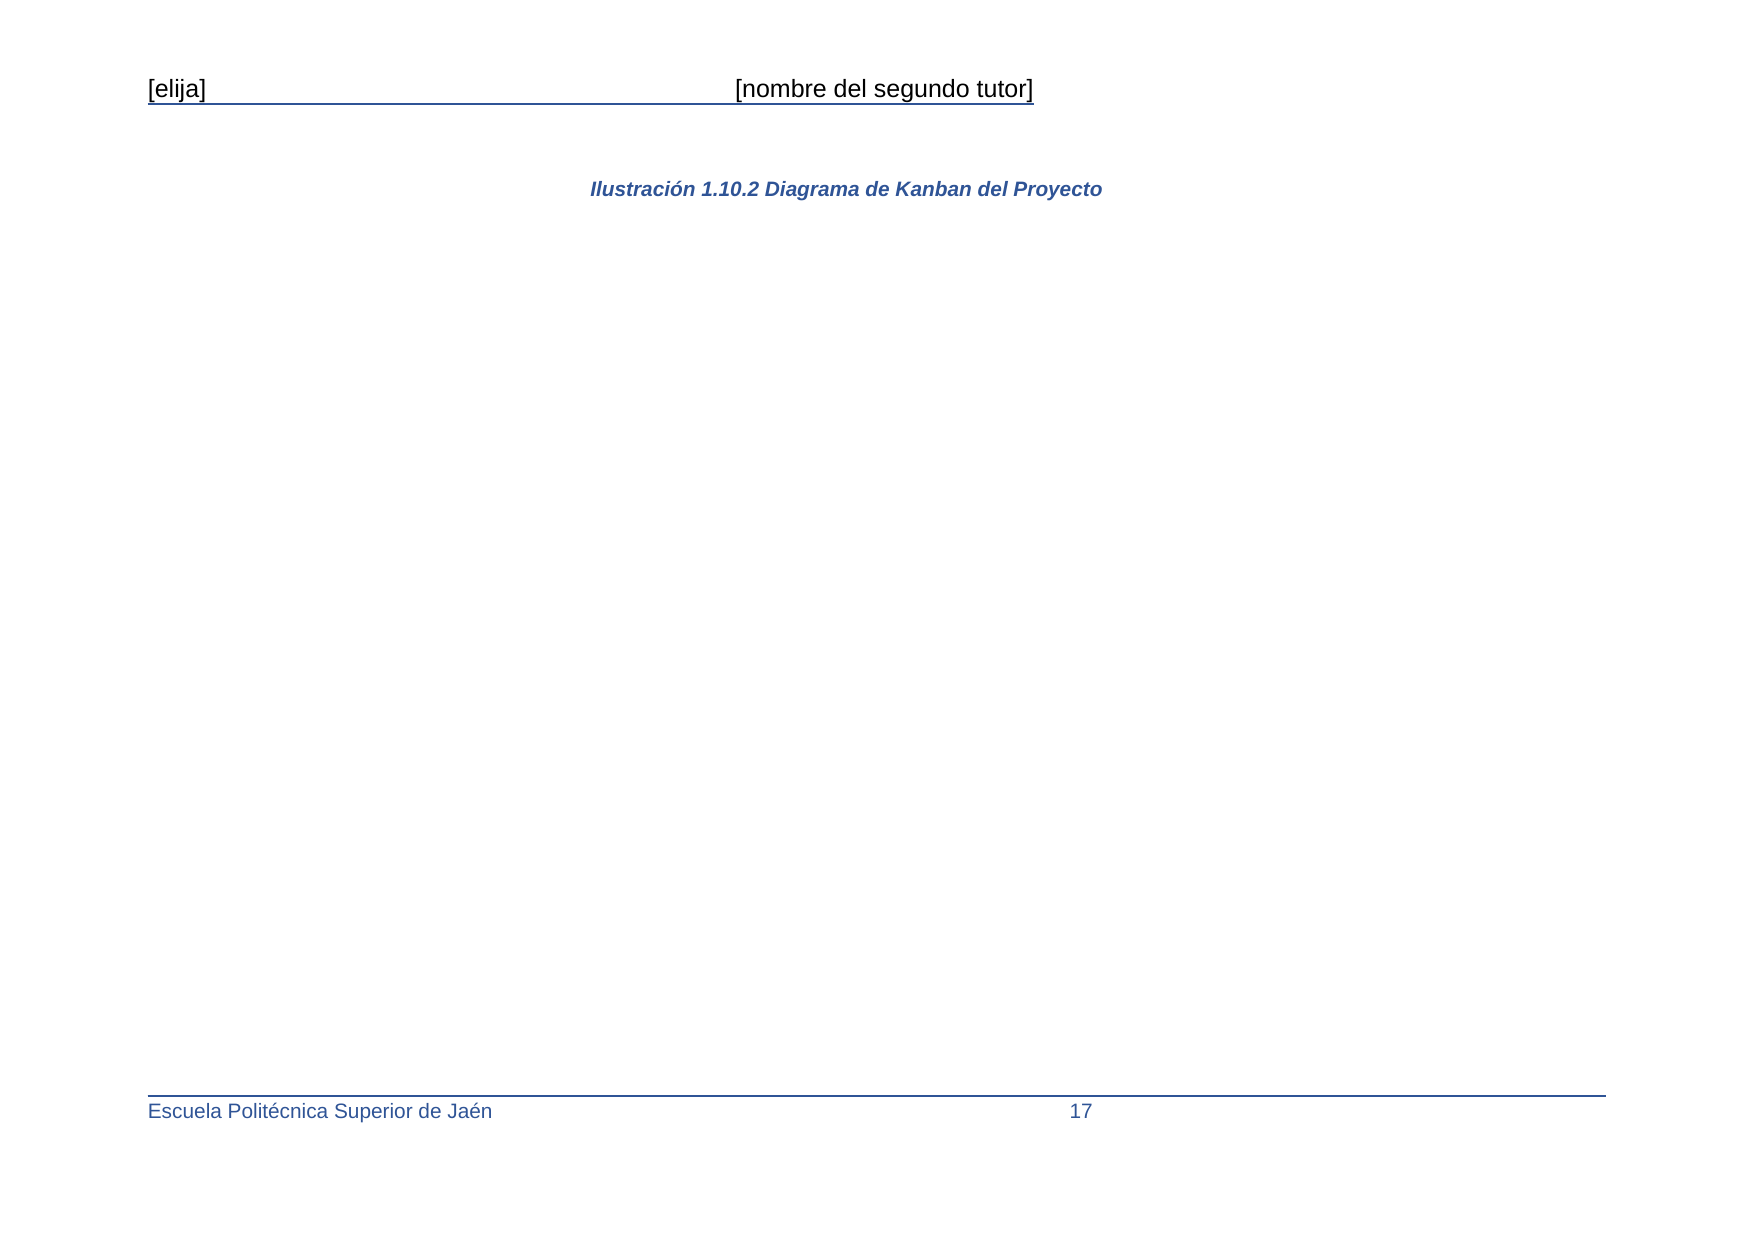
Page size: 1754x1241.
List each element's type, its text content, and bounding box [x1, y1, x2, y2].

text Ilustración 1.10.2 Diagrama de Kanban del Proyecto [516, 177, 1606, 201]
